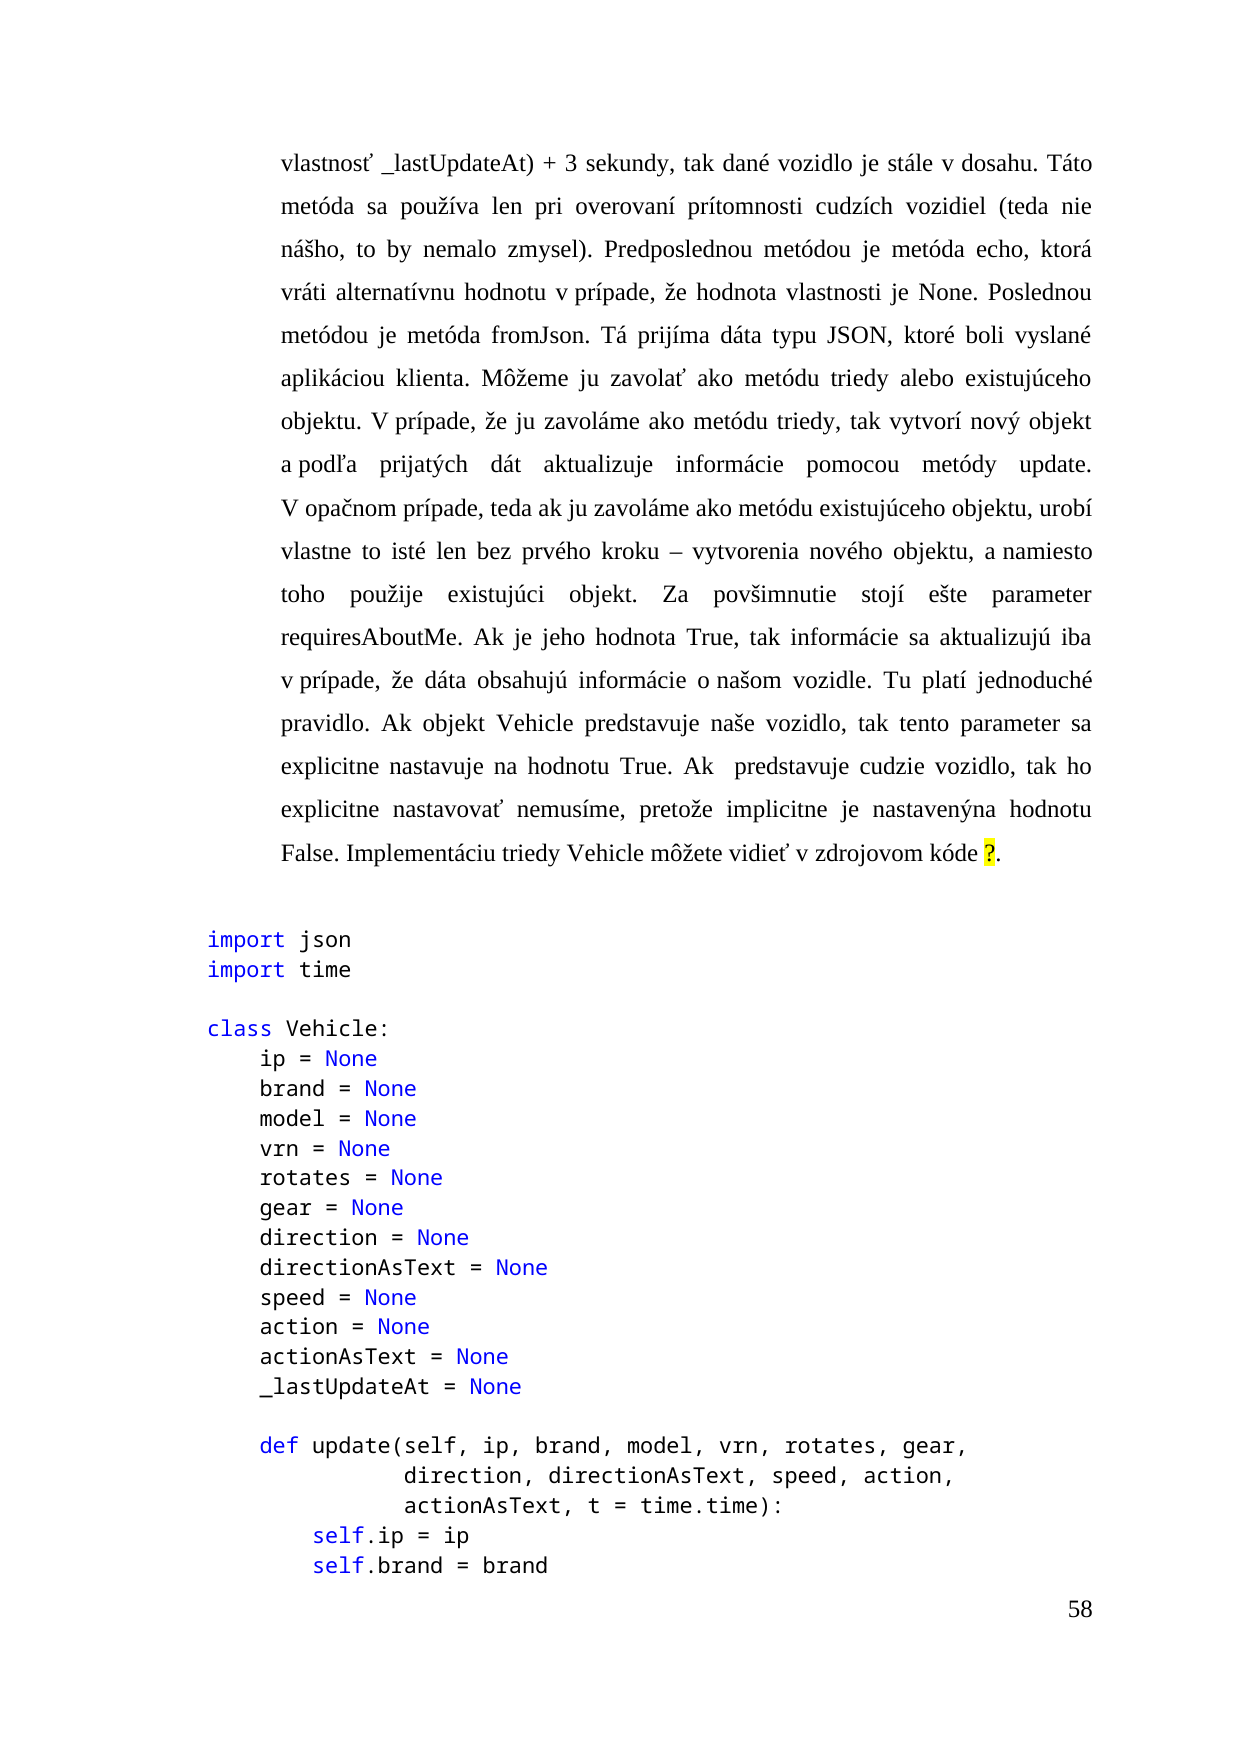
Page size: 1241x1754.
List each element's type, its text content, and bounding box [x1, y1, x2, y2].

text direction = None [207, 1222, 1092, 1252]
text def update(self, ip, brand, model, vrn, rotates, gear, [207, 1430, 1092, 1460]
text actionAsText, t = time.time): [207, 1490, 1092, 1520]
text model = None [207, 1103, 1092, 1132]
text action = None [207, 1311, 1092, 1341]
text class Vehicle: [207, 1013, 1092, 1043]
text rotates = None [207, 1162, 1092, 1192]
text gear = None [207, 1192, 1092, 1222]
text direction, directionAsText, speed, action, [207, 1460, 1092, 1490]
text import json [207, 924, 1092, 954]
text directionAsText = None [207, 1252, 1092, 1281]
text _lastUpdateAt = None [207, 1371, 1092, 1401]
text self.brand = brand [207, 1549, 1092, 1579]
text actionAsText = None [207, 1341, 1092, 1371]
text import time [207, 954, 1092, 983]
text brand = None [207, 1073, 1092, 1103]
text self.ip = ip [207, 1520, 1092, 1549]
text vrn = None [207, 1132, 1092, 1162]
text speed = None [207, 1281, 1092, 1311]
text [281, 148, 1092, 866]
text ip = None [207, 1043, 1092, 1073]
